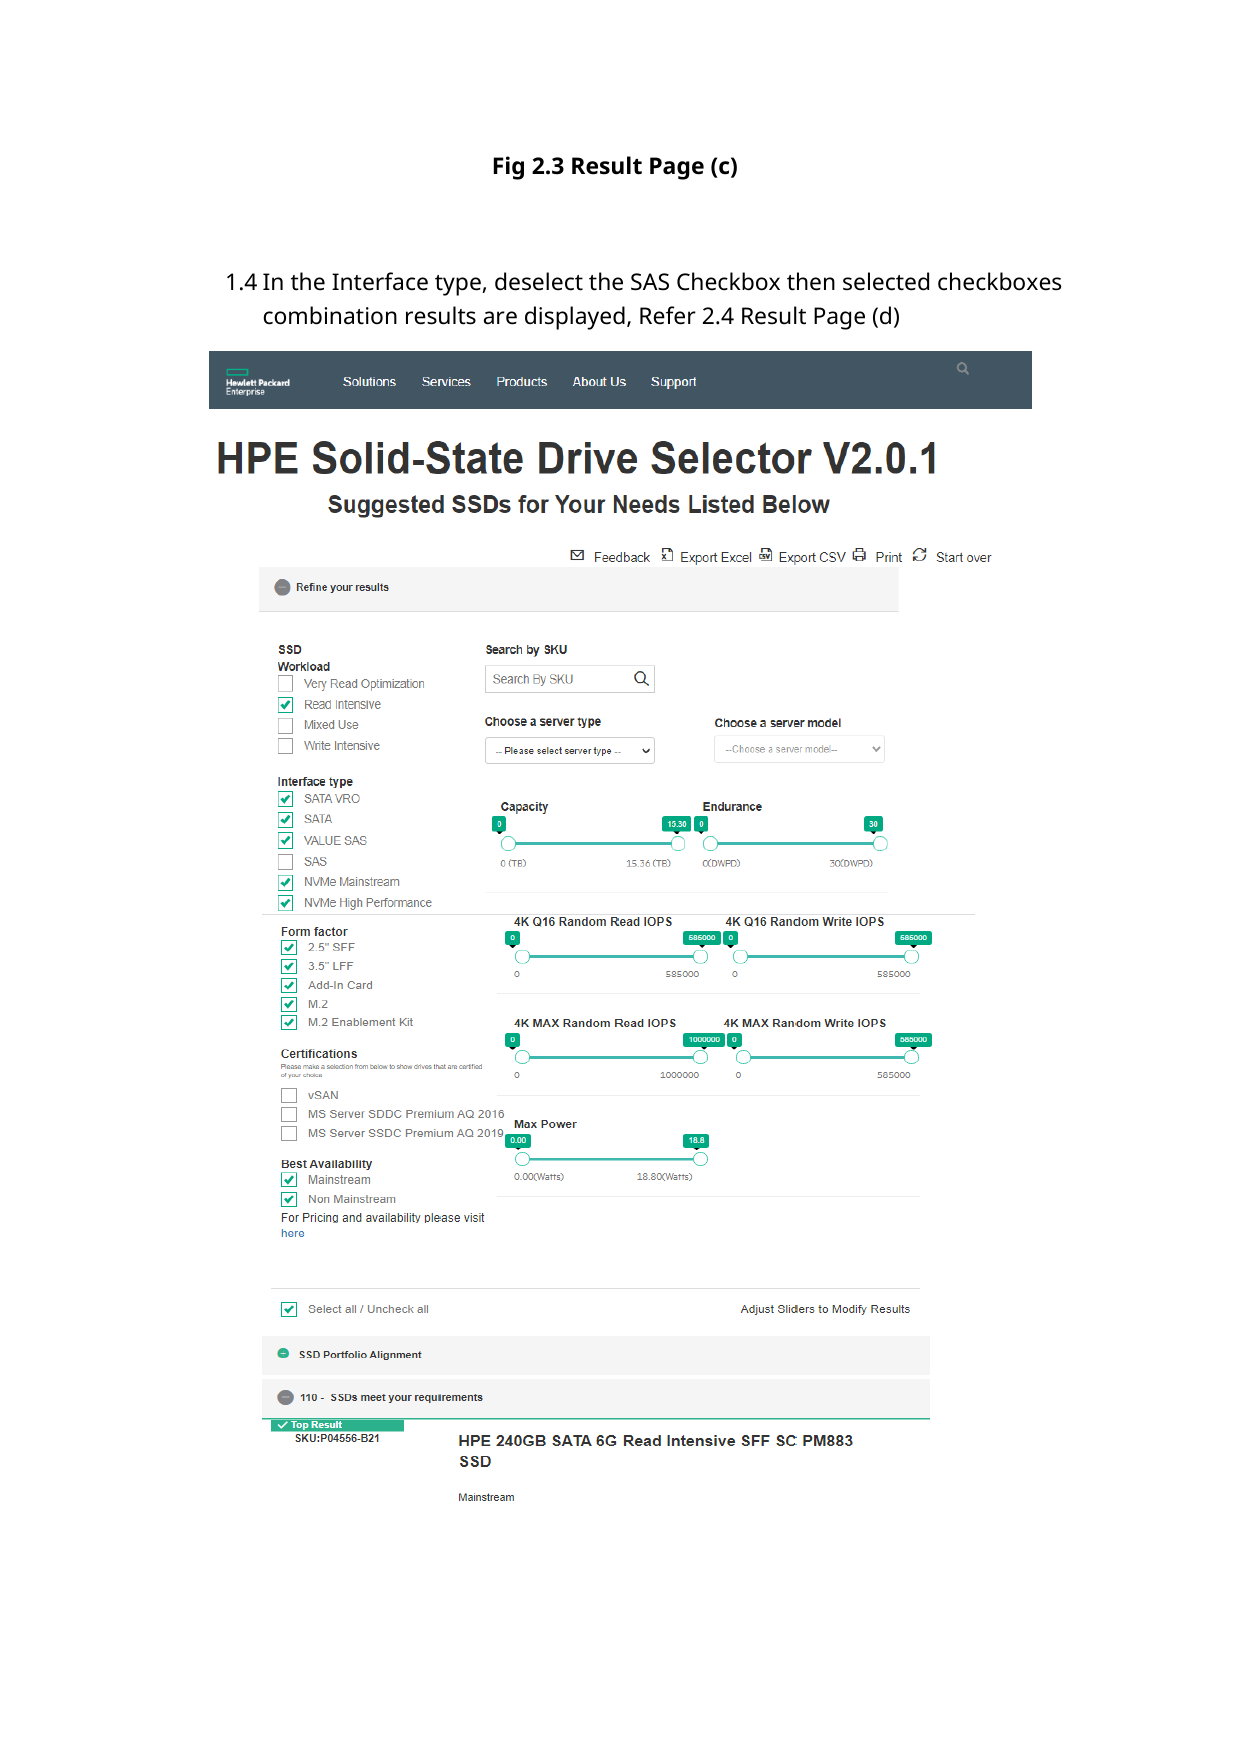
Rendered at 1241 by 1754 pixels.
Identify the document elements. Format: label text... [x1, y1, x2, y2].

text Fig 2.3 Result Page (c) [375, 150, 1090, 181]
picture [209, 351, 1032, 1518]
list In the Interface type, deselect the SAS Checkbox then selected checkboxes combination results are displayed, Refer 2.4 Result Page (d) [225, 266, 1090, 331]
